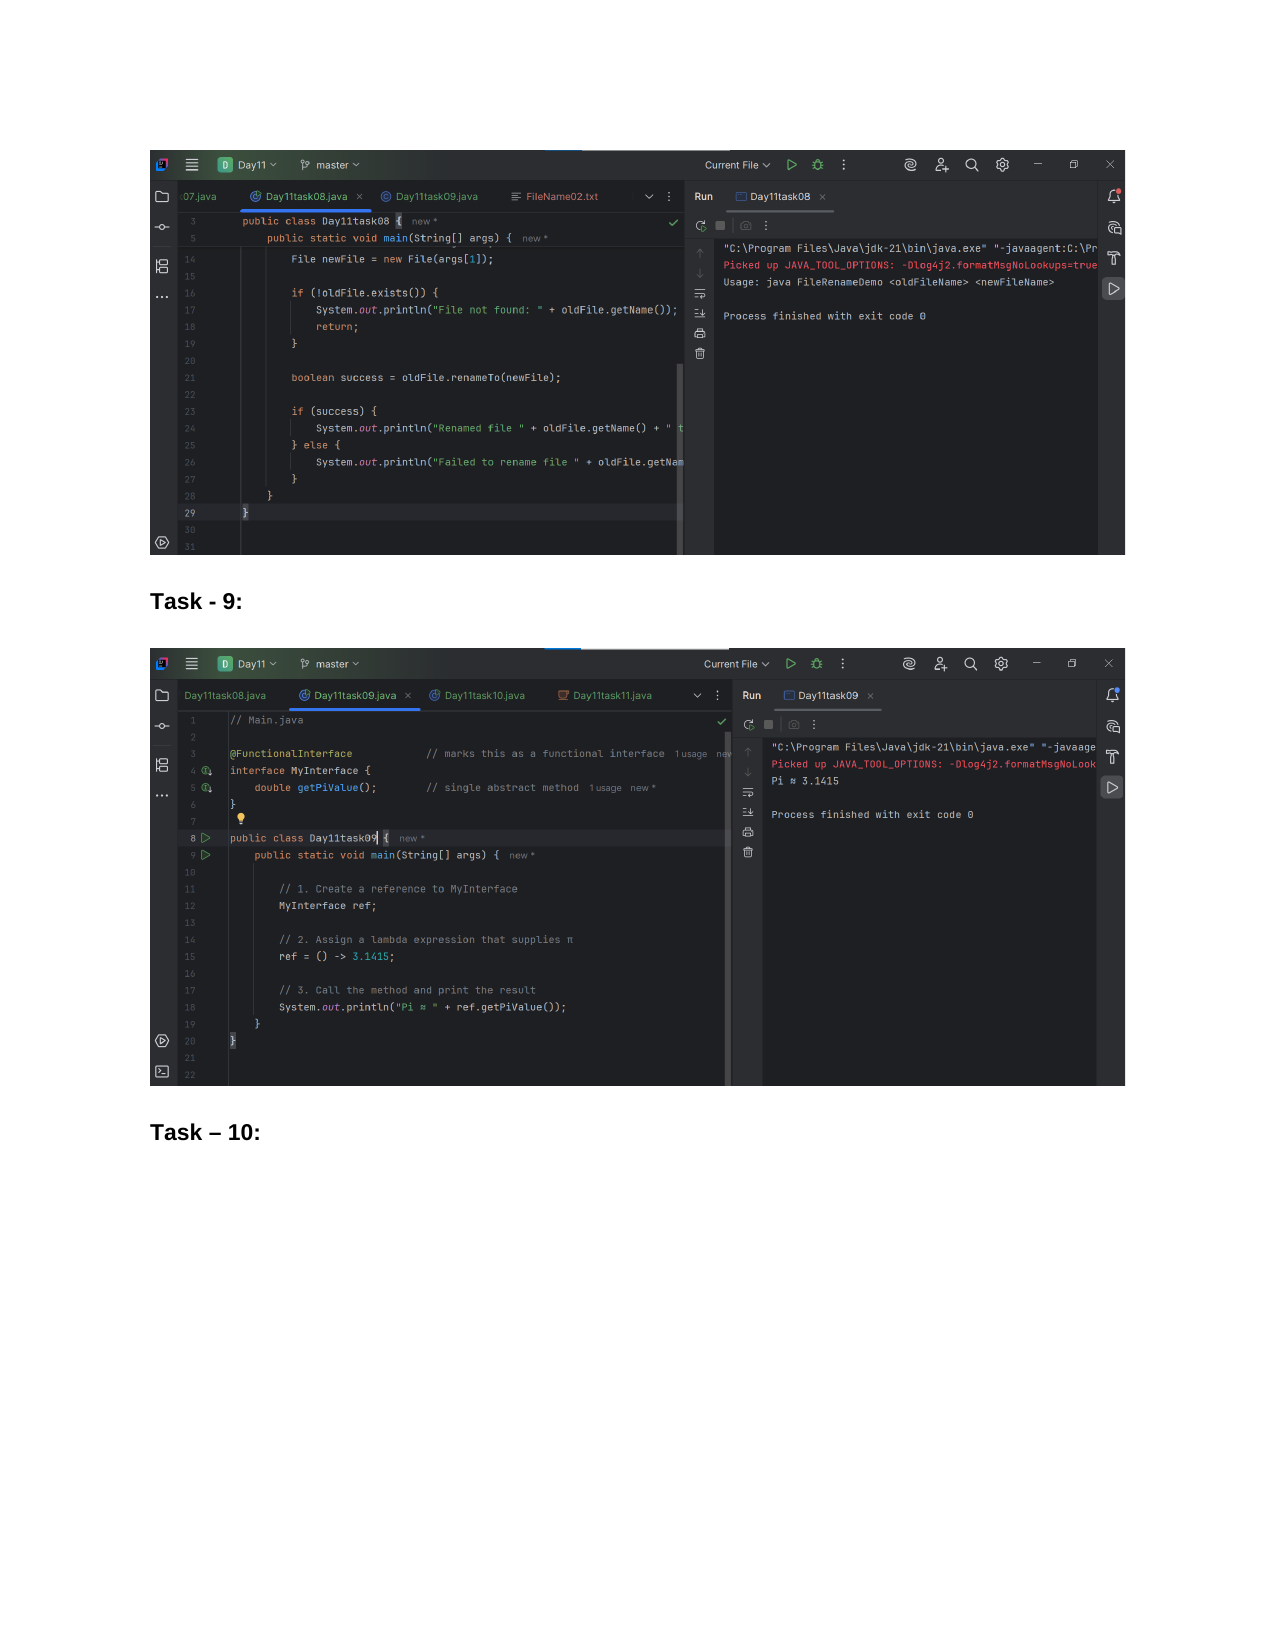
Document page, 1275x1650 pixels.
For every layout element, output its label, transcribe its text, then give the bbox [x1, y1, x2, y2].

picture [150, 648, 1125, 1086]
picture [150, 150, 1125, 555]
text Task – 10: [150, 1119, 1125, 1146]
text Task - 9: [150, 588, 1125, 614]
